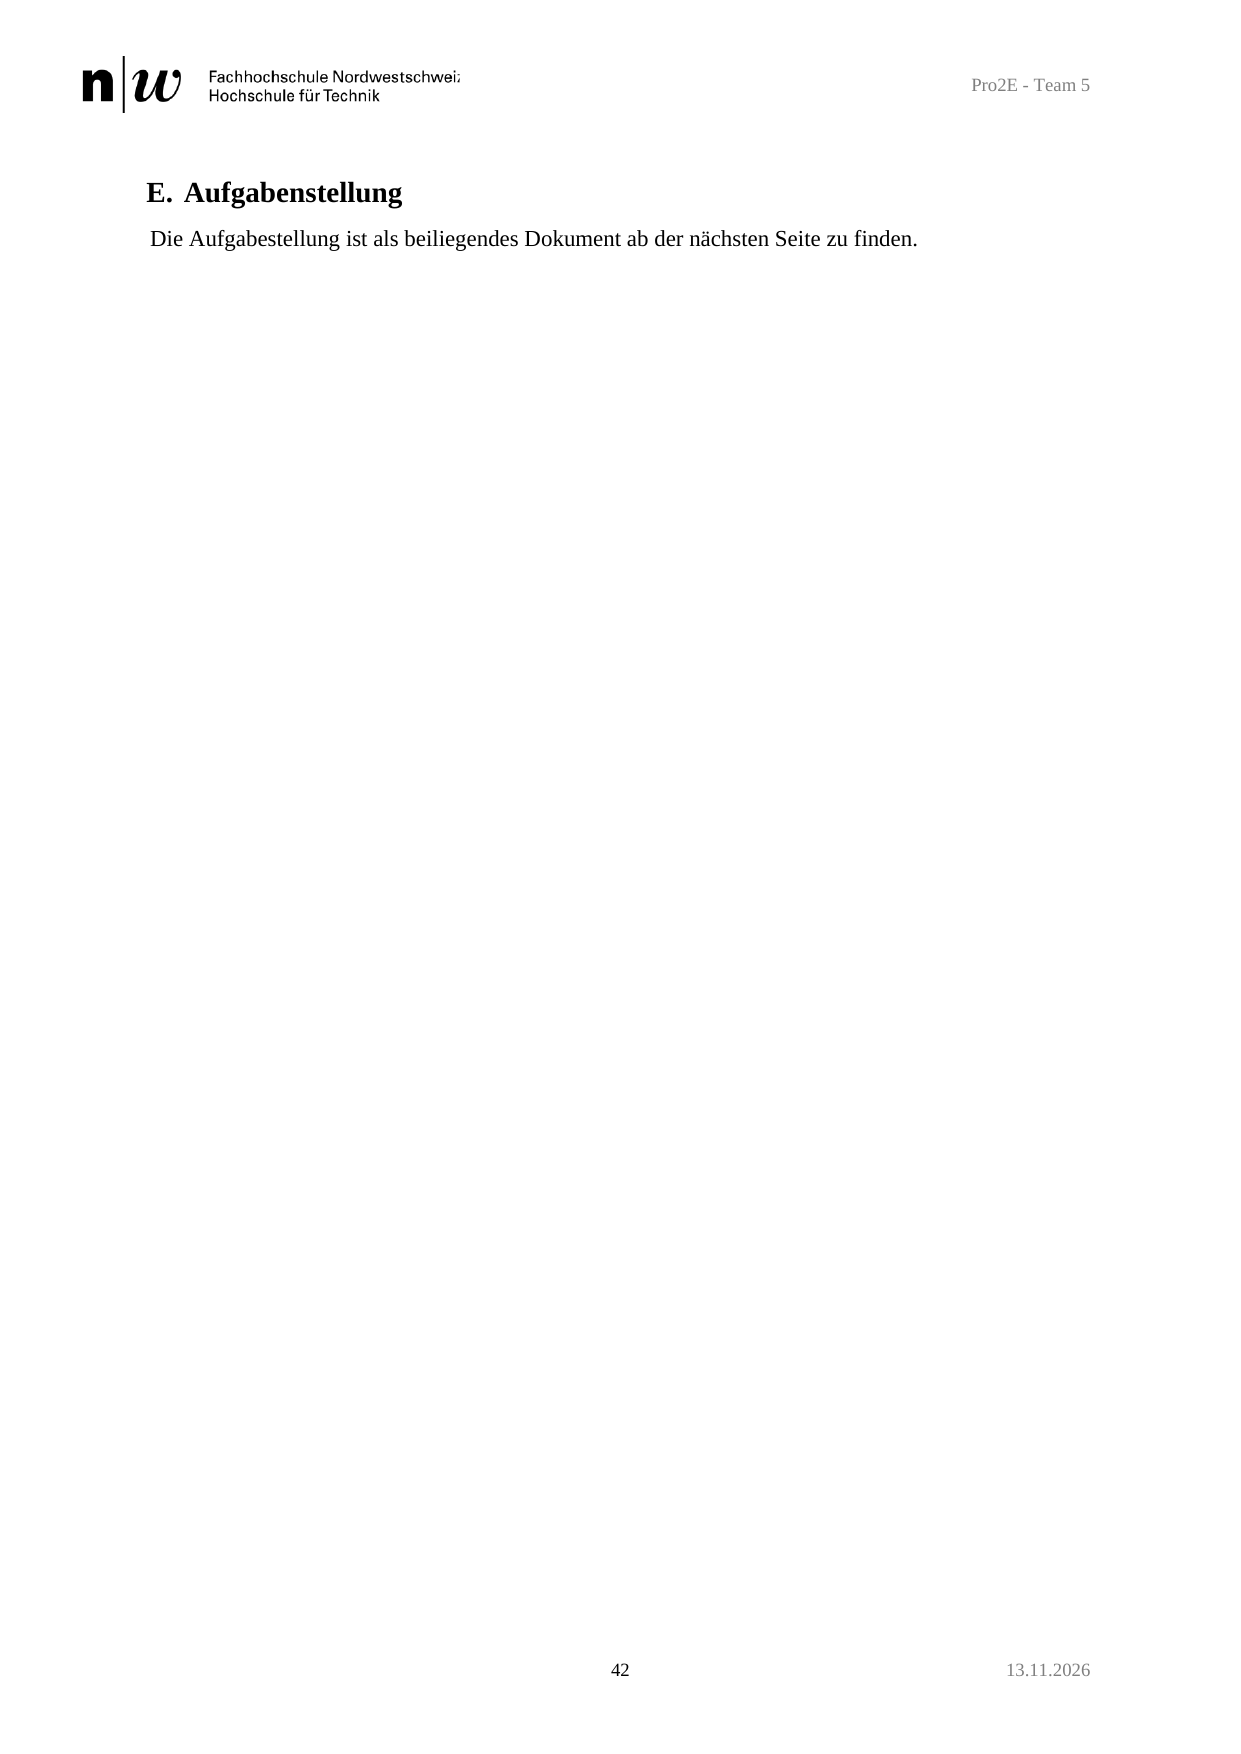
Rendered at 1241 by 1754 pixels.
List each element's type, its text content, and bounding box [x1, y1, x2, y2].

subtitle Aufgabenstellung [146, 175, 1090, 208]
picture [81, 56, 460, 113]
text Die Aufgabestellung ist als beiliegendes Dokument ab der nächsten Seite zu finden. [150, 225, 1090, 252]
